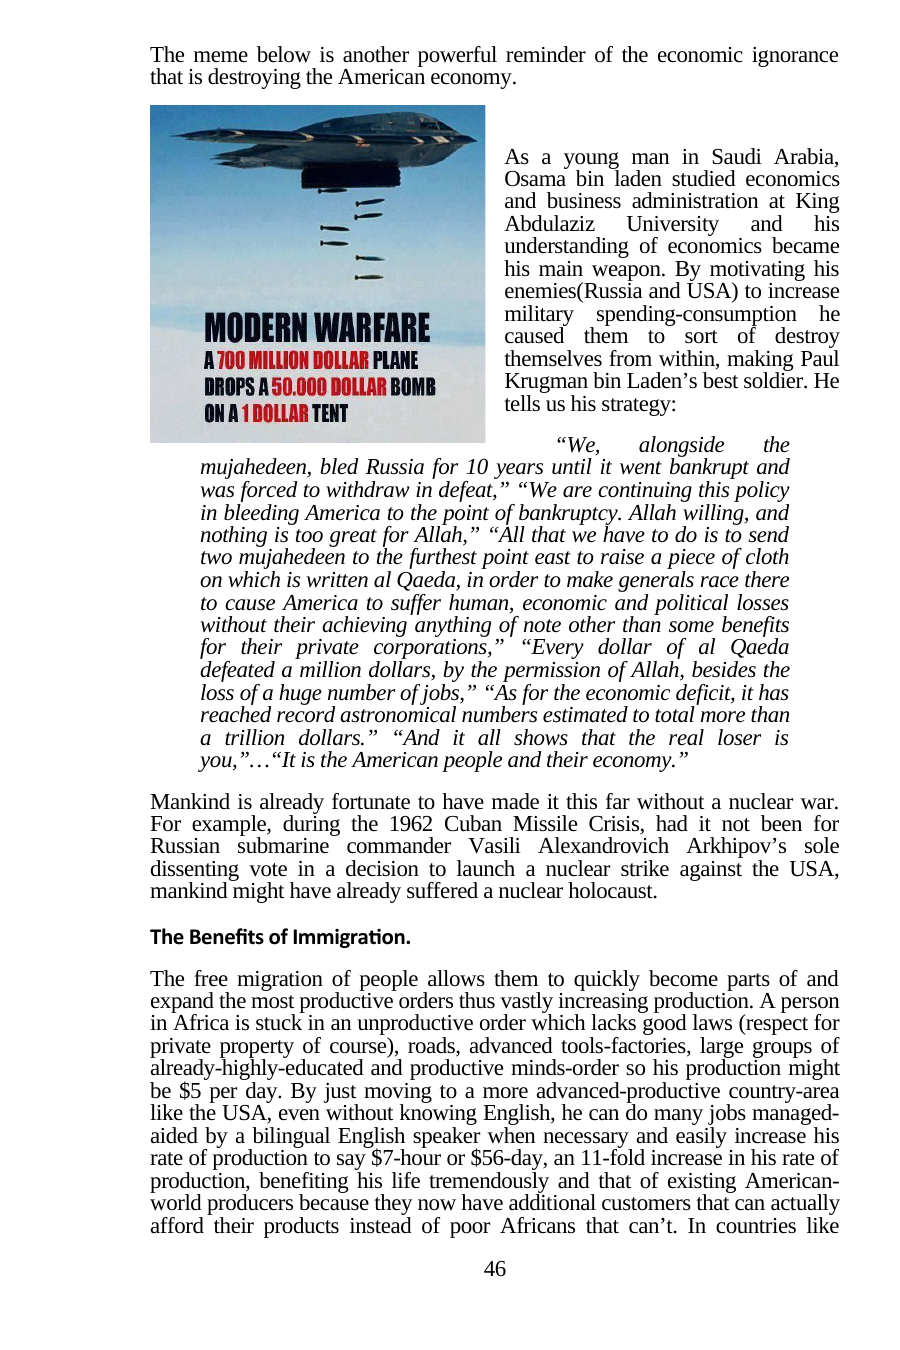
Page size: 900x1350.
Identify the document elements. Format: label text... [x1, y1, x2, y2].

subtitle The Benefits of Immigration. [150, 924, 840, 949]
text “We, alongside the mujahedeen, bled Russia for 10 years until it went bankrupt and was forced to withdraw in defeat,” “We are continuing this policy in bleeding America to the point of bankruptcy. Allah willing, and nothing is too great for Allah,” “All that we have to do is to send two mujahedeen to the furthest point east to raise a piece of cloth on which is written al Qaeda, in order to make generals race there to cause America to suffer human, economic and political losses without their achieving anything of note other than some benefits for their private corporations,” “Every dollar of al Qaeda defeated a million dollars, by the permission of Allah, besides the loss of a huge number of jobs,” “As for the economic deficit, it has reached record astronomical numbers estimated to total more than a trillion dollars.” “And it all shows that the real loser is you,”…“It is the American people and their economy.” [200, 435, 790, 772]
text As a young man in Saudi Arabia, Osama bin laden studied economics and business administration at King Abdulaziz University and his understanding of economics became his main weapon. By motivating his enemies(Russia and USA) to increase military spending-consumption he caused them to sort of destroy themselves from within, making Paul Krugman bin Laden’s best soldier. He tells us his strategy: [486, 146, 840, 416]
text Mankind is already fortunate to have made it this far without a nuclear war. For example, during the 1962 Cuban Missile Crisis, had it not been for Russian submarine commander Vasili Alexandrovich Arkhipov’s sole dissenting vote in a decision to launch a nuclear strike against the USA, mankind might have already suffered a nuclear holocaust. [150, 791, 840, 903]
text The meme below is another powerful reminder of the economic ignorance that is destroying the American economy. [150, 45, 840, 90]
picture [150, 105, 486, 443]
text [150, 968, 840, 1238]
